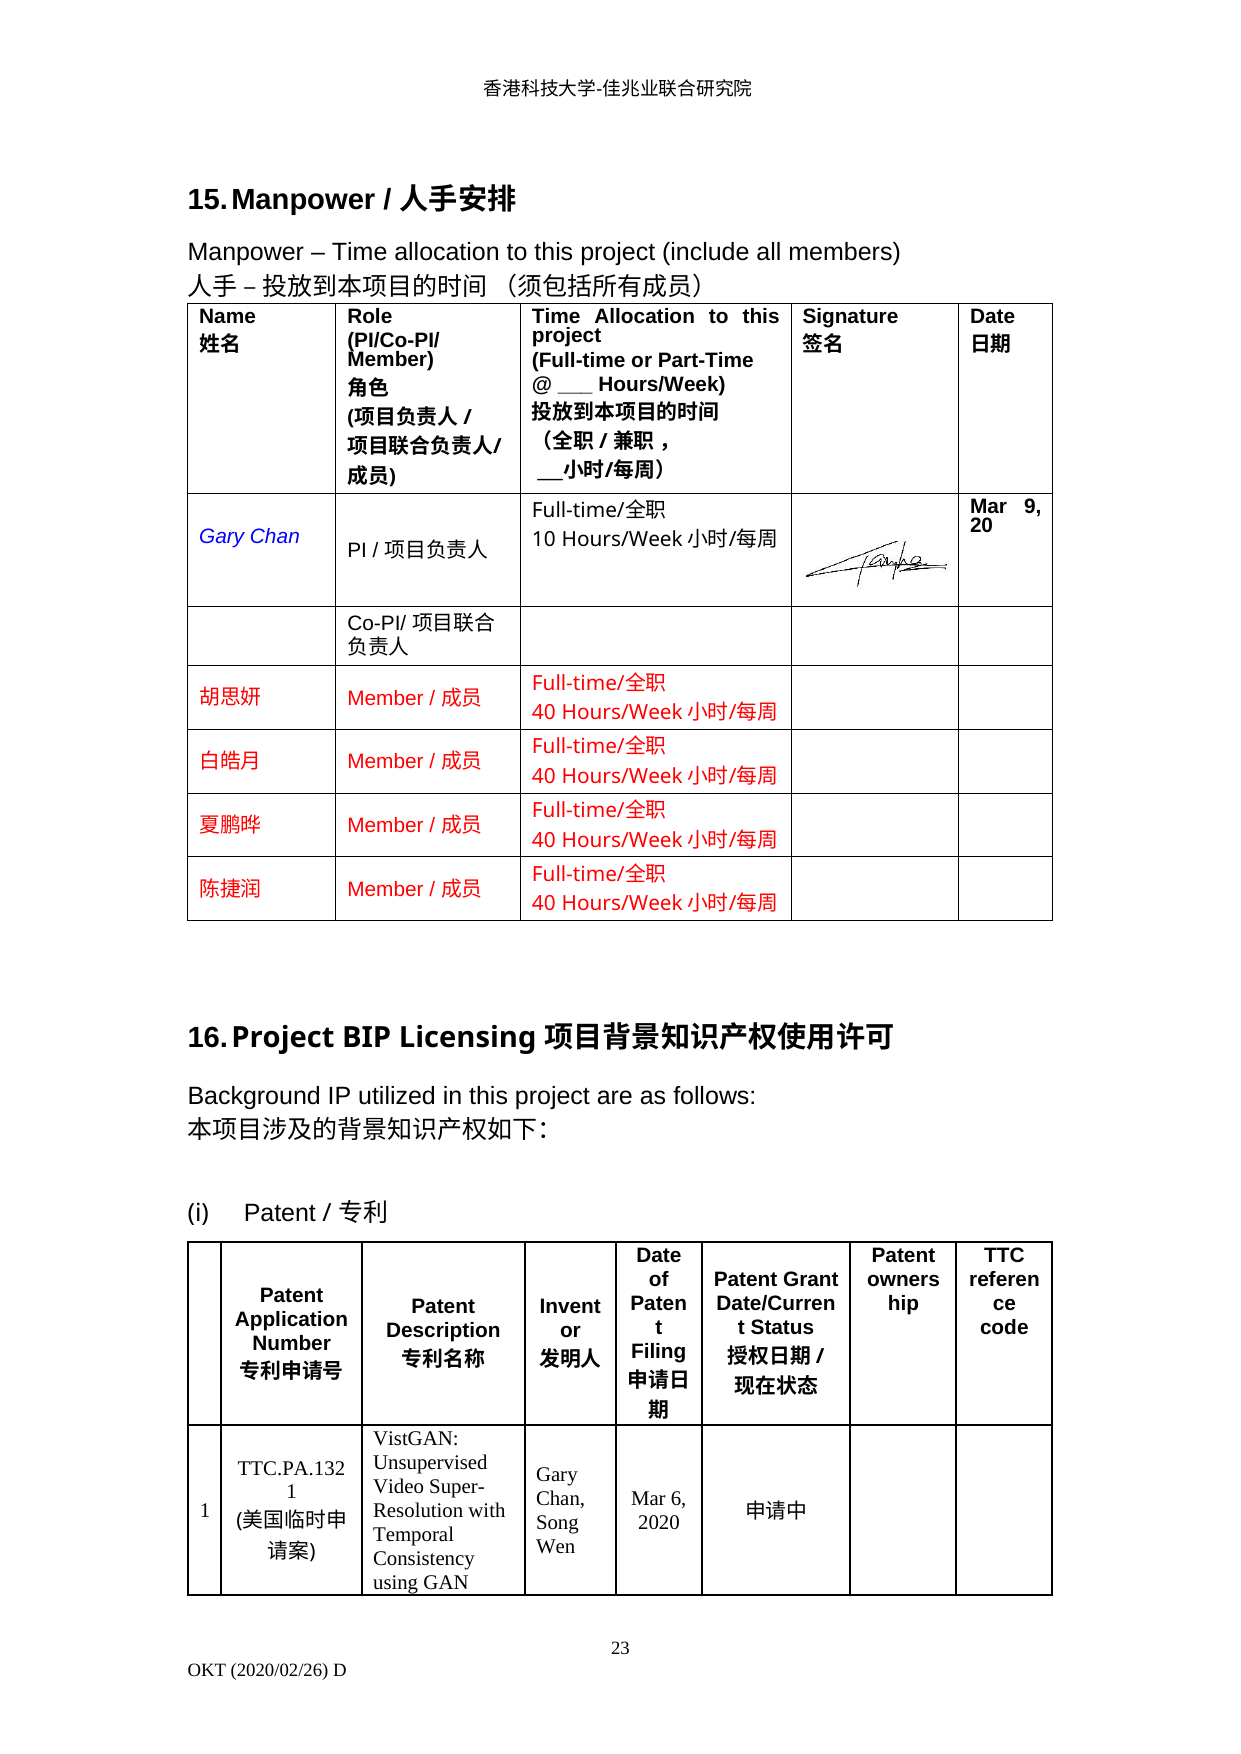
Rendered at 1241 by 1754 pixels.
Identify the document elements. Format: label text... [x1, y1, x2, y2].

text Manpower – Time allocation to this project (include all members) [187, 237, 1053, 266]
table_cell [792, 494, 958, 606]
table_cell [851, 1426, 955, 1594]
table_cell [188, 666, 335, 729]
text 本项目涉及的背景知识产权如下： [187, 1110, 1053, 1146]
table_cell Co-PI/ 项目联合负责人 [336, 607, 520, 665]
table_header Date of Patent Filing 申请日期 [617, 1243, 701, 1423]
table_cell Mar 6, 2020 [617, 1426, 701, 1594]
table_cell [959, 666, 1052, 729]
table_cell [792, 730, 958, 792]
table_cell Member / 成员 [336, 794, 520, 856]
table_header Patent ownership [851, 1243, 955, 1423]
table_cell Full-time/全职 40 Hours/Week小时/每周 [521, 730, 791, 792]
table_header Patent Description 专利名称 [363, 1243, 524, 1423]
table_cell Gary Chan [188, 494, 335, 606]
table_header Time Allocation to this project (Full-time or Part-Time @ ___ Hours/Week) 投放到本项目的时间 （全职 / 兼职 ， ___小时/每周） [521, 304, 791, 492]
table_cell [959, 857, 1052, 920]
table_cell [188, 730, 335, 792]
table_cell TTC.PA.1321 (美国临时申请案) [222, 1426, 361, 1594]
table_cell [188, 794, 335, 856]
table_cell 申请中 [703, 1426, 849, 1594]
table_header Date 日期 [959, 304, 1052, 492]
table_cell PI / 项目负责人 [336, 494, 520, 606]
table_header Patent Grant Date/Current Status 授权日期 / 现在状态 [703, 1243, 849, 1423]
table_cell Member / 成员 [336, 666, 520, 729]
table_cell Full-time/全职 40 Hours/Week小时/每周 [521, 666, 791, 729]
table_cell [792, 857, 958, 920]
table_cell 1 [189, 1426, 220, 1594]
table_header Signature 签名 [792, 304, 958, 492]
table_cell [959, 607, 1052, 665]
table_cell Full-time/全职 40 Hours/Week小时/每周 [521, 794, 791, 856]
table_header Role (PI/Co-PI/Member) 角色 (项目负责人 / 项目联合负责人/ 成员) [336, 304, 520, 492]
table_cell Mar 9, 20 [959, 494, 1052, 606]
table_cell [521, 607, 791, 665]
table_header Inventor 发明人 [526, 1243, 615, 1423]
text 人手 – 投放到本项目的时间 （须包括所有成员） [187, 266, 1053, 302]
table_cell [957, 1426, 1051, 1594]
picture [802, 541, 952, 591]
table_cell Member / 成员 [336, 730, 520, 792]
list Manpower / 人手安排 [187, 175, 1053, 217]
table_header [189, 1243, 220, 1423]
table_cell [792, 607, 958, 665]
table_cell Gary Chan, Song Wen [526, 1426, 615, 1594]
table_cell Full-time/全职 10 Hours/Week小时/每周 [521, 494, 791, 606]
table_header Name 姓名 [188, 304, 335, 492]
table_cell Full-time/全职 40 Hours/Week小时/每周 [521, 857, 791, 920]
list Patent / 专利 [187, 1192, 1053, 1229]
table_cell [792, 794, 958, 856]
text Background IP utilized in this project are as follows: [187, 1081, 1053, 1110]
table_header TTC reference code [957, 1243, 1051, 1423]
table_cell [959, 794, 1052, 856]
table_cell VistGAN: Unsupervised Video Super-Resolution with Temporal Consistency using GAN [363, 1426, 524, 1594]
table_cell [188, 857, 335, 920]
table_cell [959, 730, 1052, 792]
table_cell [792, 666, 958, 729]
table_cell [188, 607, 335, 665]
table_cell Member / 成员 [336, 857, 520, 920]
table_header Patent Application Number 专利申请号 [222, 1243, 361, 1423]
